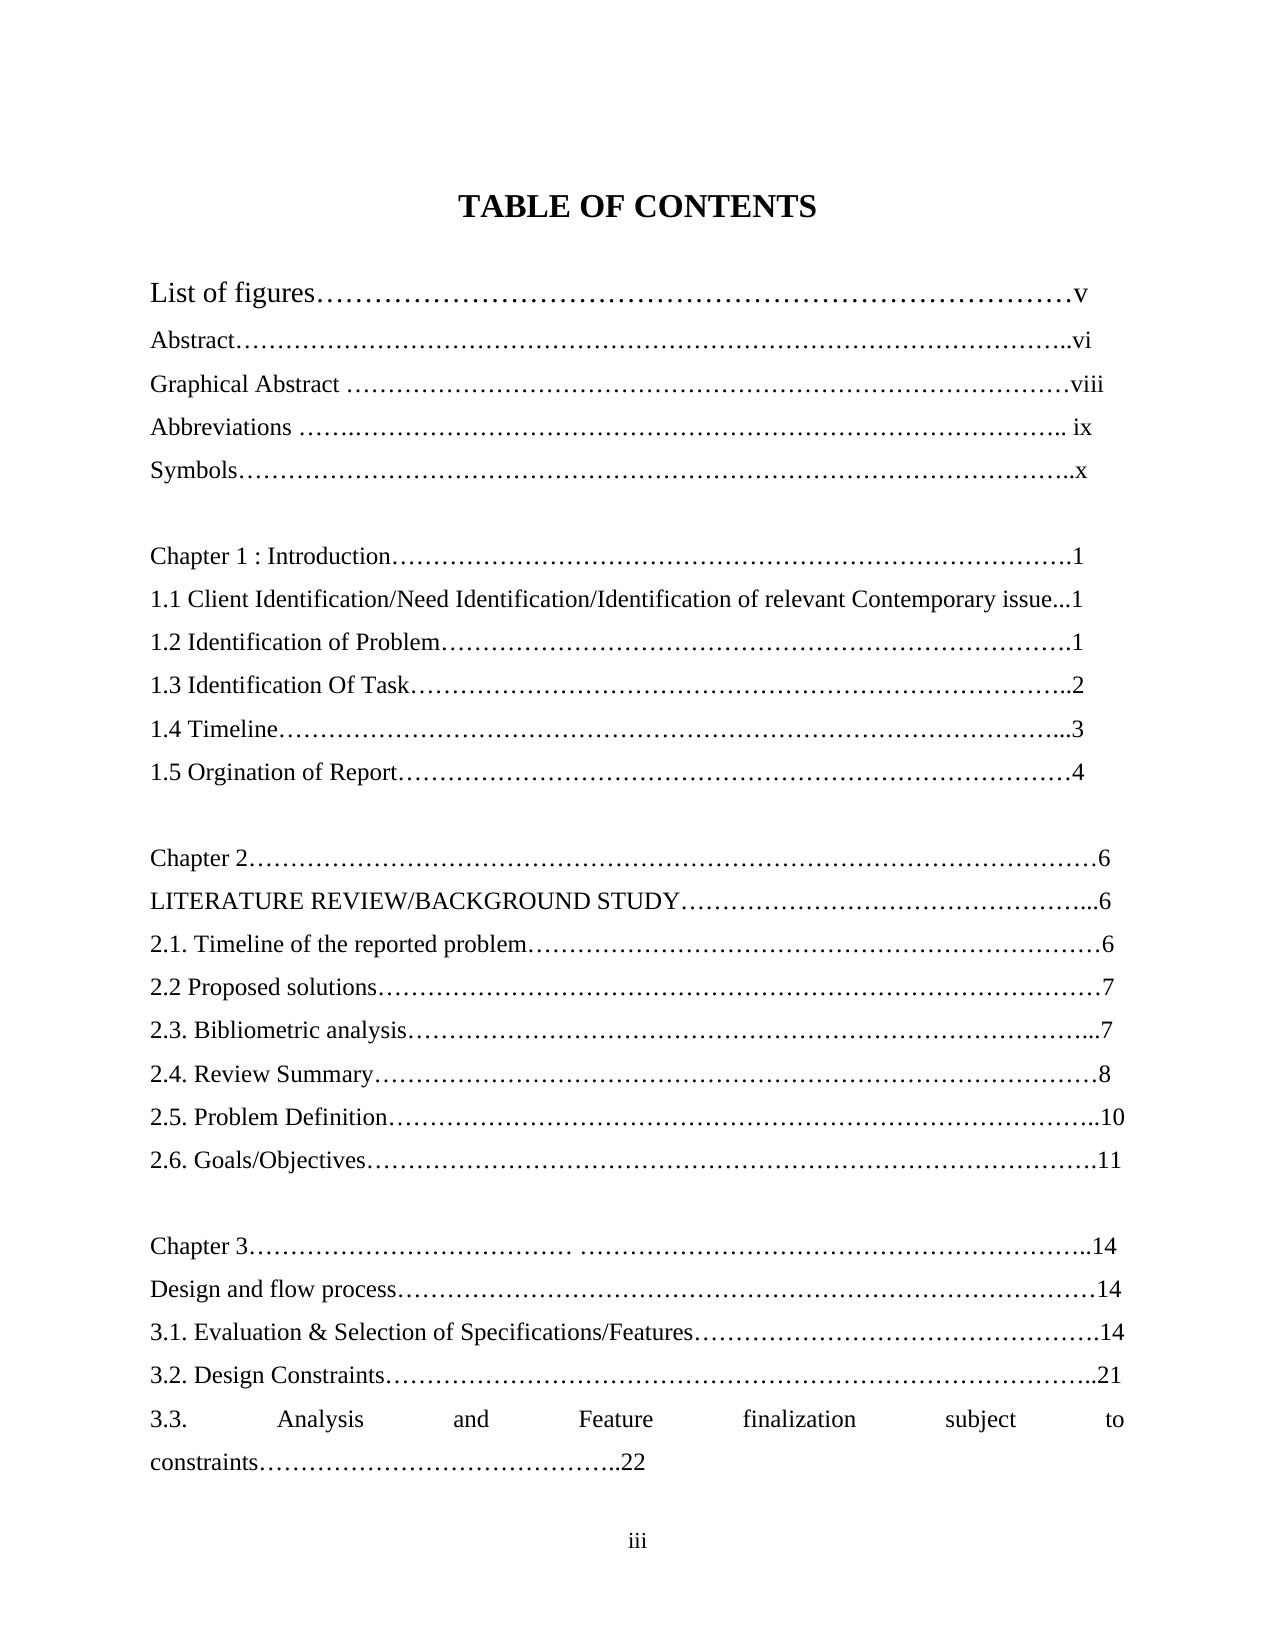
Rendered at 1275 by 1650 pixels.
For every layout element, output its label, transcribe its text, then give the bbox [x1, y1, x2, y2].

text 2.2 Proposed solutions……………………………………………………………………………7 [150, 972, 1125, 1001]
text 1.1 Client Identification/Need Identification/Identification of relevant Contemporary issue...1 [150, 584, 1125, 613]
text 3.1. Evaluation & Selection of Specifications/Features………………………………………….14 [150, 1317, 1125, 1346]
text 2.1. Timeline of the reported problem……………………………………………………………6 [150, 929, 1125, 958]
text 1.4 Timeline…………………………………………………………………………………...3 [150, 714, 1125, 742]
text TABLE OF CONTENTS [150, 187, 1125, 225]
text 2.5. Problem Definition…………………………………………………………………………..10 [150, 1102, 1125, 1131]
text Graphical Abstract ……………………………………………………………………………viii [150, 369, 1125, 397]
text Chapter 3………………………………… ……………………………………………………..14 [150, 1231, 1125, 1260]
text 1.5 Orgination of Report………………………………………………………………………4 [150, 757, 1125, 786]
text LITERATURE REVIEW/BACKGROUND STUDY…………………………………………...6 [150, 886, 1125, 915]
text 1.2 Identification of Problem………………………………………………………………….1 [150, 627, 1125, 656]
text 3.3. Analysis and Feature finalization subject to constraints……………………………………..22 [150, 1404, 1125, 1476]
text 1.3 Identification Of Task……………………………………………………………………..2 [150, 671, 1125, 699]
text 2.6. Goals/Objectives…………………………………………………………………………….11 [150, 1145, 1125, 1174]
text Chapter 2…………………………………………………………………………………………6 [150, 843, 1125, 872]
text 2.4. Review Summary……………………………………………………………………………8 [150, 1059, 1125, 1087]
text Design and flow process…………………………………………………………………………14 [150, 1274, 1125, 1303]
text 2.3. Bibliometric analysis………………………………………………………………………...7 [150, 1016, 1125, 1044]
text Symbols………………………………………………………………………………………..x [150, 455, 1125, 484]
text Abbreviations …….………………………………………………………………………….. ix [150, 412, 1125, 441]
text 3.2. Design Constraints…………………………………………………………………………..21 [150, 1361, 1125, 1389]
text Abstract………………………………………………………………………………………..vi [150, 326, 1125, 354]
text Chapter 1 : Introduction……………………………………………………………………….1 [150, 541, 1125, 570]
text List of figures……………………………………………………………………v [150, 275, 1125, 309]
